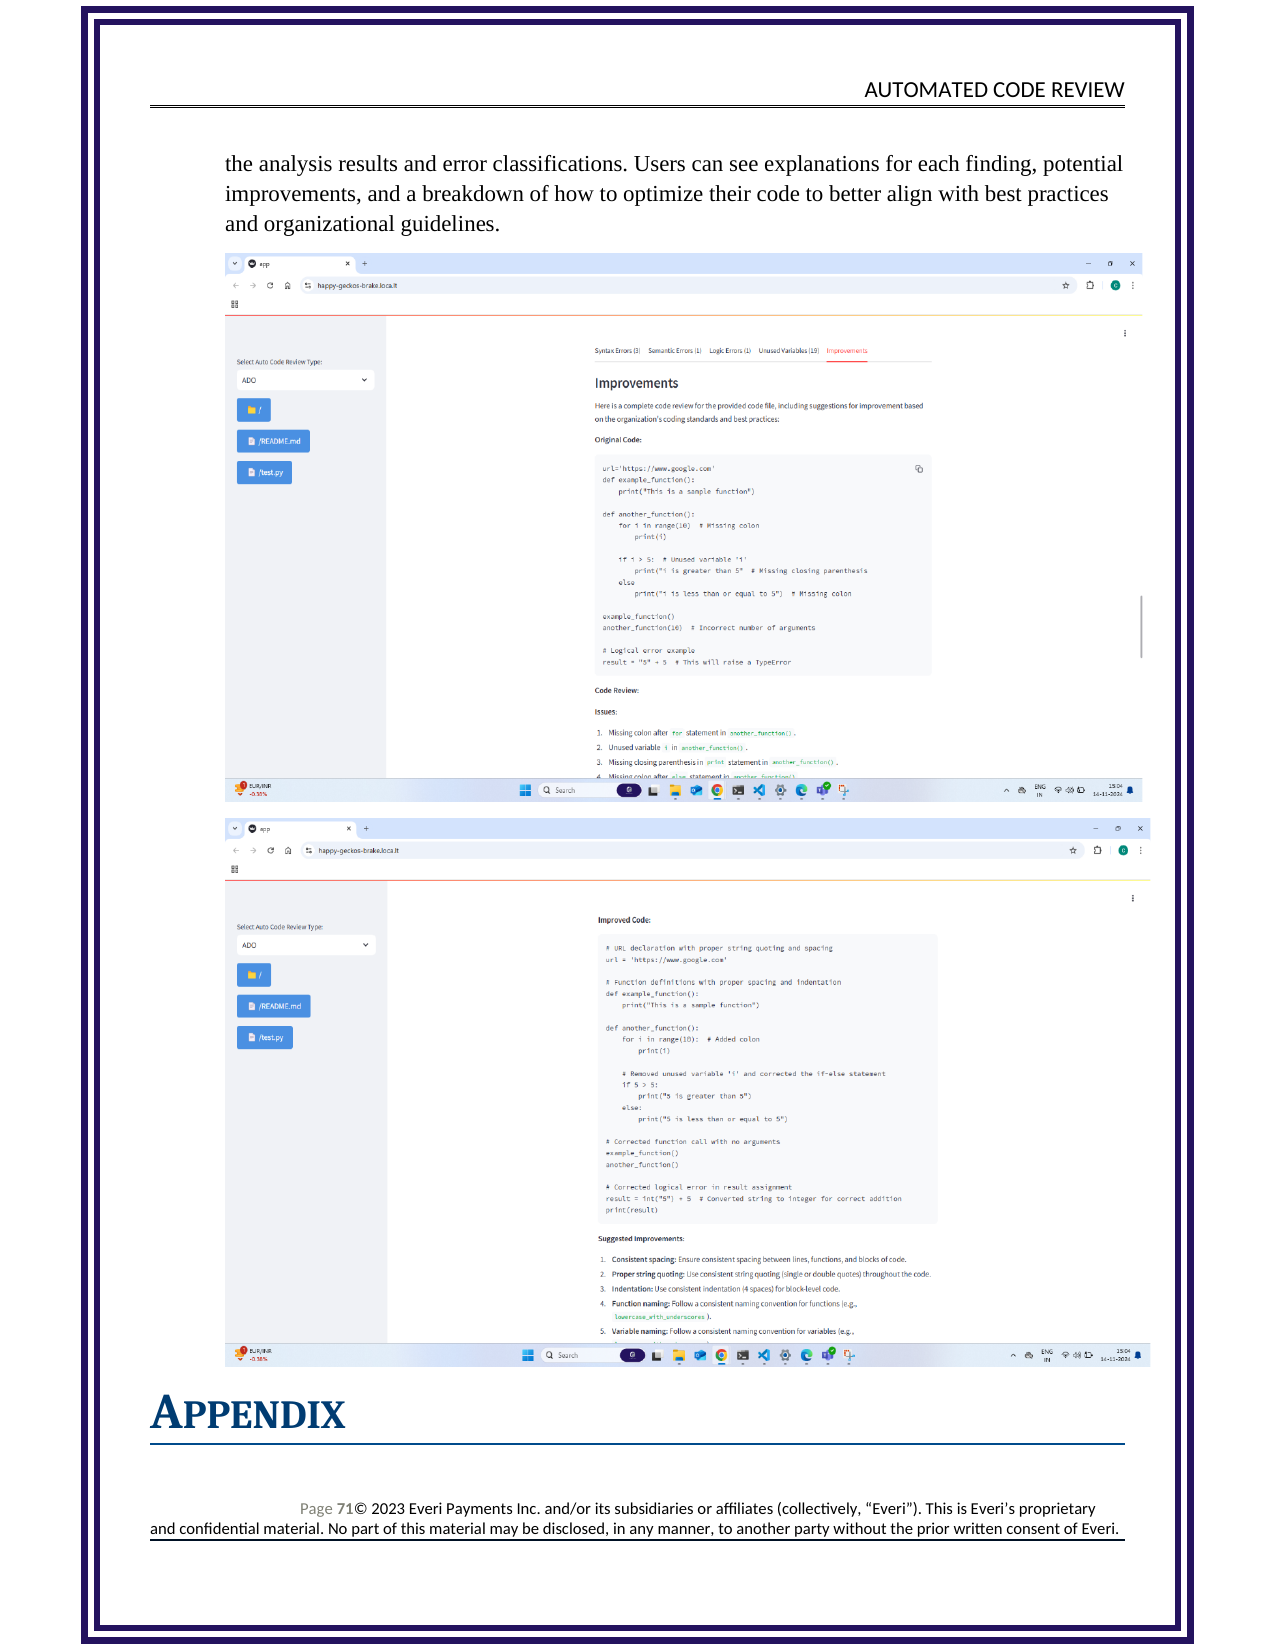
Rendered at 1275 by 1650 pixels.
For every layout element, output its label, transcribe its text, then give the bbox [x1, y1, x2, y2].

picture [225, 253, 1143, 802]
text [225, 150, 1125, 237]
subtitle Appendix [150, 1383, 1125, 1443]
picture [225, 818, 1151, 1367]
